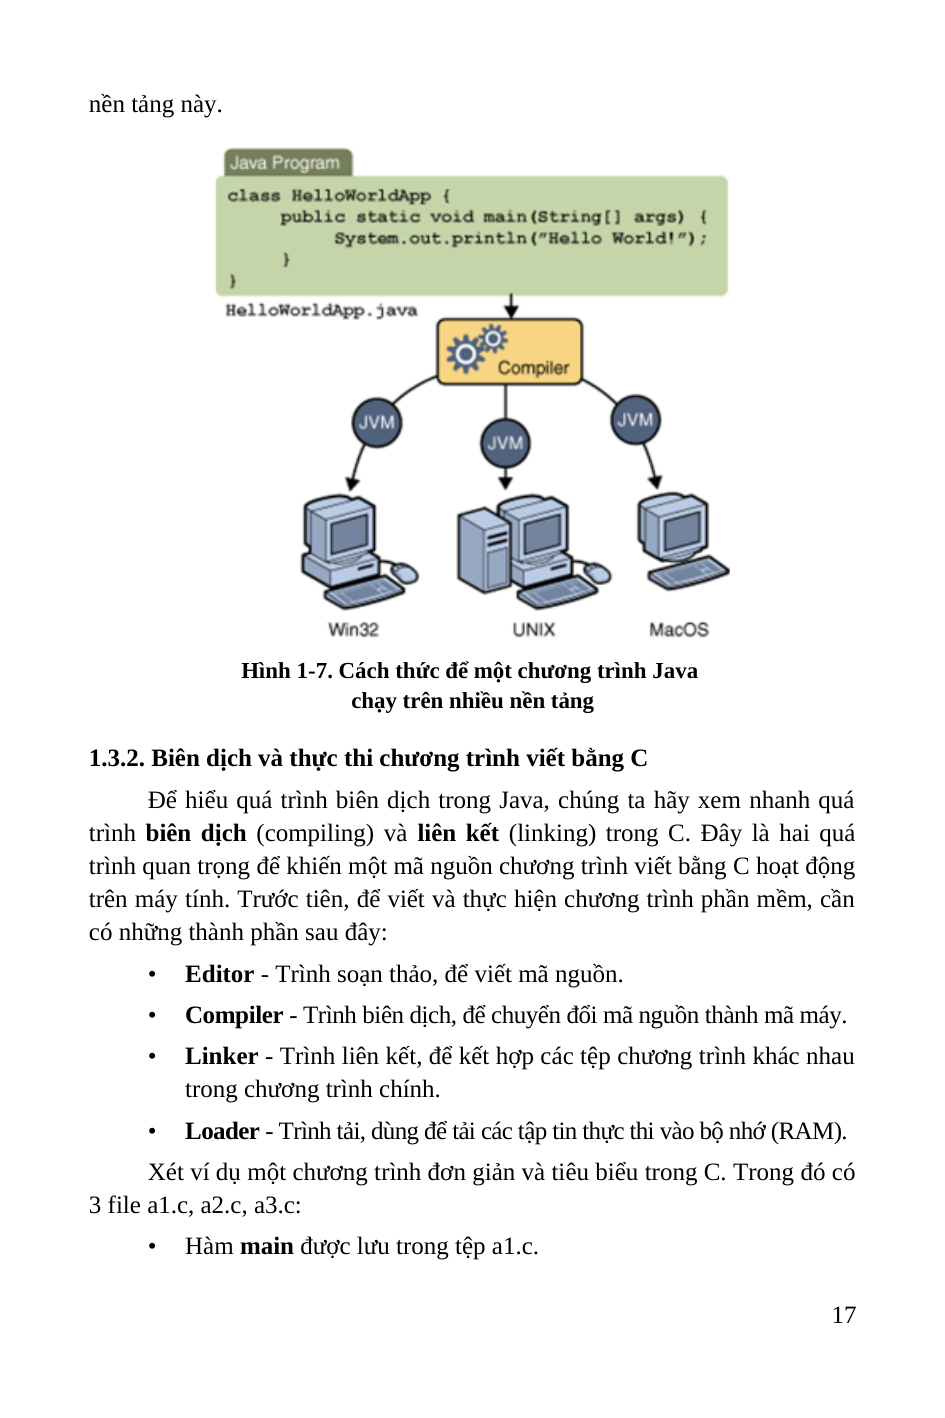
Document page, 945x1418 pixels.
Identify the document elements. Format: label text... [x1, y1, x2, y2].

text Hình 1-7. Cách thức để một chương trình Java chạy trên nhiều nền tảng [89, 657, 856, 714]
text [89, 89, 856, 117]
list Editor - Trình soạn thảo, để viết mã nguồn. [148, 959, 856, 987]
picture [215, 147, 730, 642]
list Compiler - Trình biên dịch, để chuyển đổi mã nguồn thành mã máy. [148, 1000, 856, 1029]
subtitle 1.3.2. Biên dịch và thực thi chương trình viết bằng C [89, 743, 856, 772]
list Hàm main được lưu trong tệp a1.c. [148, 1231, 856, 1260]
list Linker - Trình liên kết, để kết hợp các tệp chương trình khác nhau trong chương trình chính. [148, 1041, 856, 1103]
list Loader - Trình tải, dùng để tải các tập tin thực thi vào bộ nhớ (RAM). [148, 1116, 856, 1144]
text Để hiểu quá trình biên dịch trong Java, chúng ta hãy xem nhanh quá trình biên dịch (compiling) và liên kết (linking) trong C. Đây là hai quá trình quan trọng để khiến một mã nguồn chương trình viết bằng C hoạt động trên máy tính. Trước tiên, để viết và thực hiện chương trình phần mềm, cần có những thành phần sau đây: [89, 785, 856, 946]
text Xét ví dụ một chương trình đơn giản và tiêu biểu trong C. Trong đó có 3 file a1.c, a2.c, a3.c: [89, 1157, 856, 1219]
